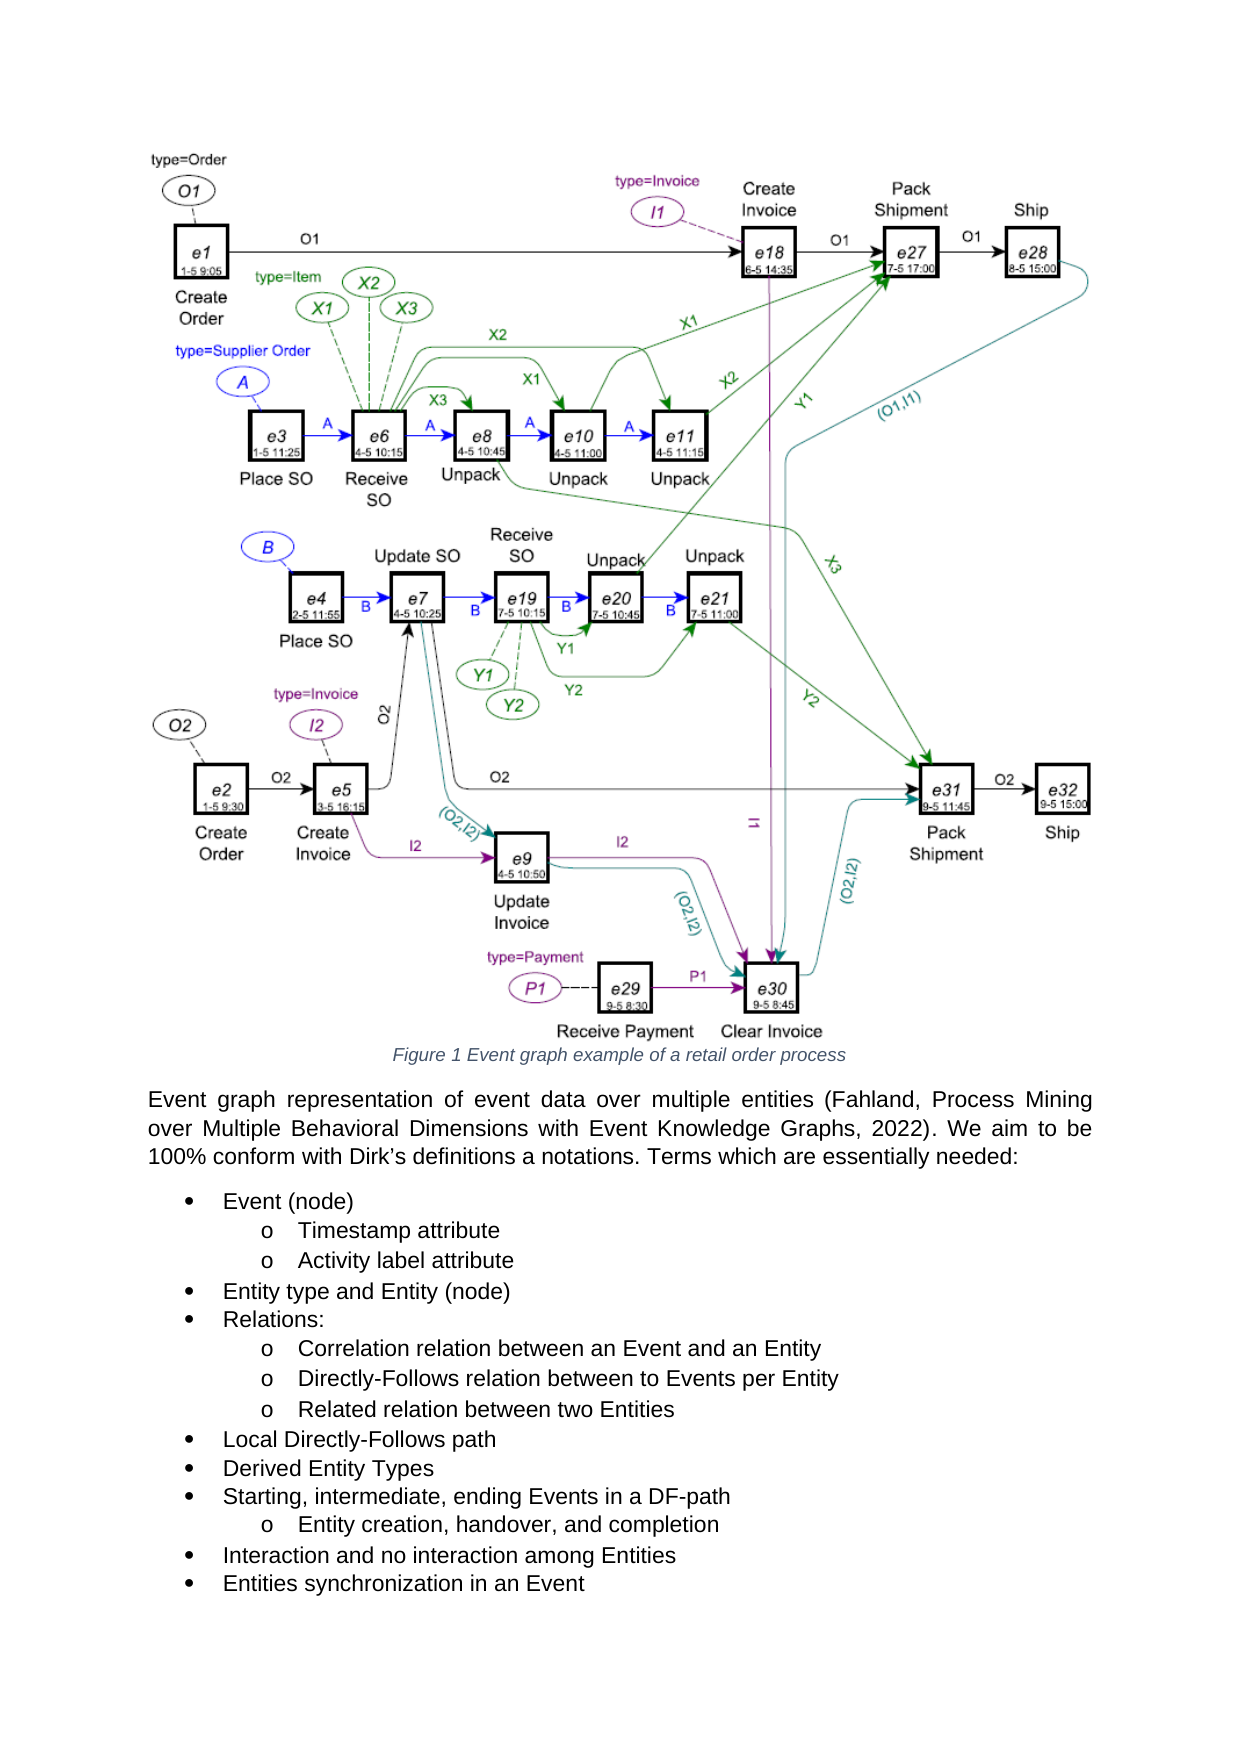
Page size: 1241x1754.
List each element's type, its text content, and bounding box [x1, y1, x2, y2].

list Entity type and Entity (node) [185, 1278, 1093, 1304]
list Related relation between two Entities [260, 1396, 1093, 1424]
text Event graph representation of event data over multiple entities . We aim to be 100% conform with Dirk’s definitions a notations. Terms which are essentially needed: [148, 1086, 1093, 1169]
list Activity label attribute [260, 1247, 1093, 1276]
list Entities synchronization in an Event [185, 1570, 1093, 1597]
picture [147, 147, 1093, 1044]
list Local Directly-Follows path [185, 1426, 1093, 1452]
list Derived Entity Types [185, 1454, 1093, 1481]
list Directly-Follows relation between to Events per Entity [260, 1365, 1093, 1393]
list Correlation relation between an Event and an Entity [260, 1334, 1093, 1363]
list Entity creation, handover, and completion [260, 1511, 1093, 1540]
list Event (node) [185, 1188, 1093, 1214]
list Relations: [185, 1306, 1093, 1332]
list Starting, intermediate, ending Events in a DF-path [185, 1483, 1093, 1509]
text Figure 1 Event graph example of a retail order process [148, 1044, 1093, 1065]
list Interaction and no interaction among Entities [185, 1542, 1093, 1568]
list Timestamp attribute [260, 1217, 1093, 1245]
